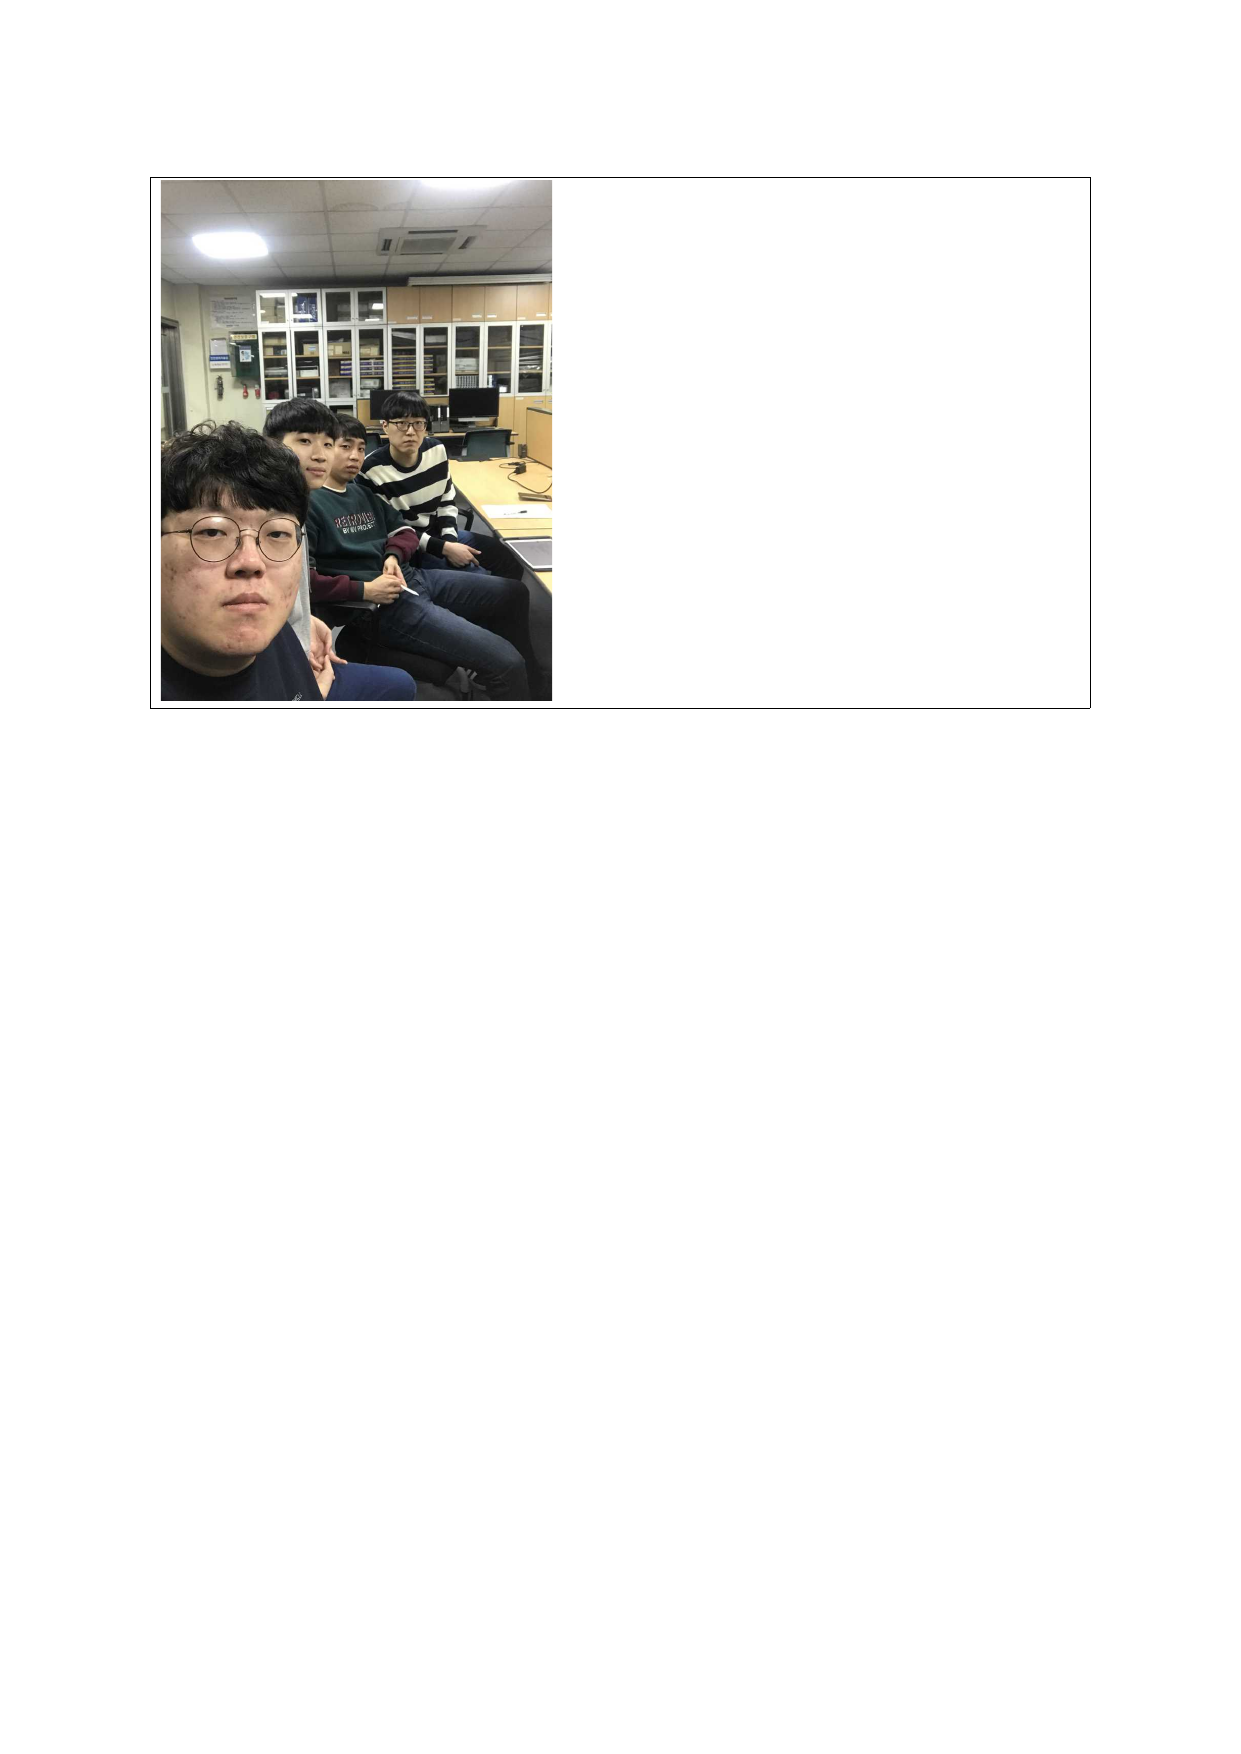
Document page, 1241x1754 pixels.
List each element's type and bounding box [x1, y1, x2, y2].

table_cell [151, 178, 1090, 707]
picture [160, 180, 553, 701]
